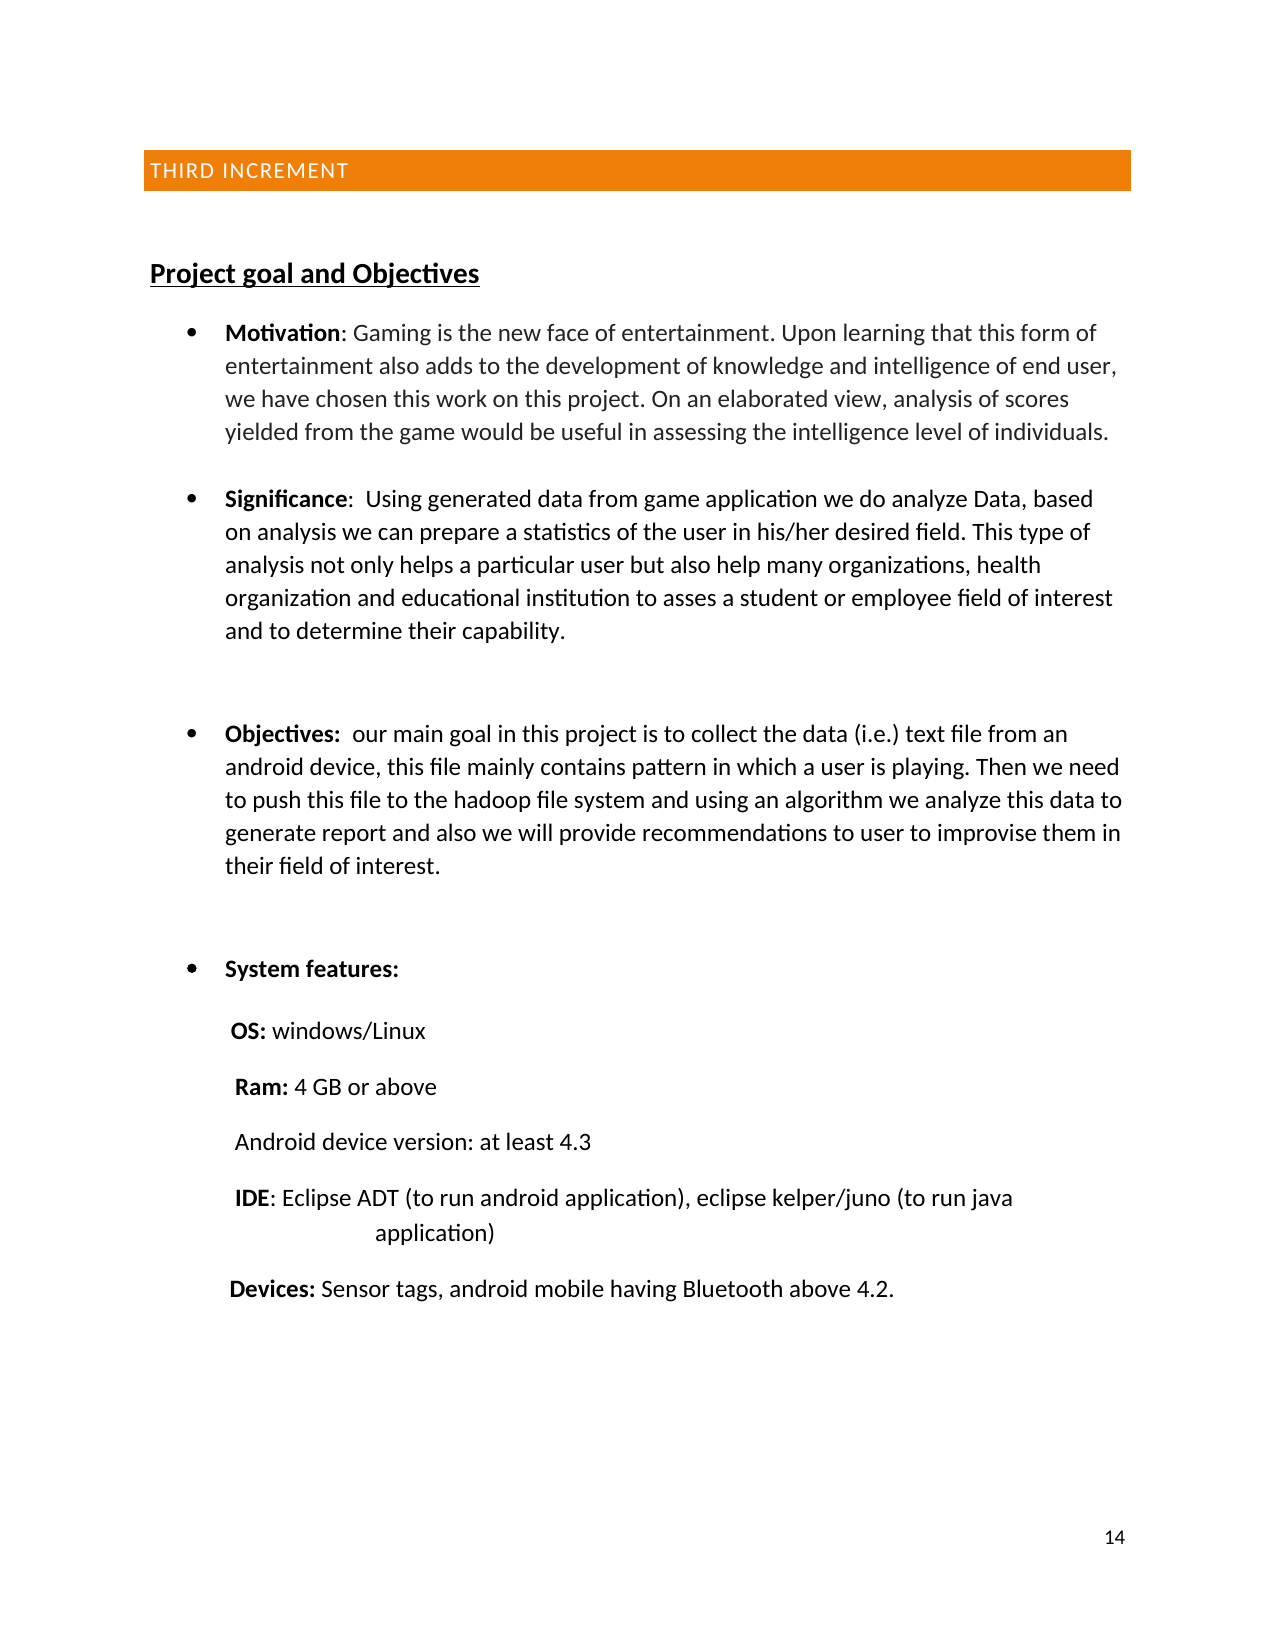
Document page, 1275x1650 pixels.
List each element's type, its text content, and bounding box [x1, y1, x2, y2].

list Objectives: our main goal in this project is to collect the data (i.e.) text file from an android device, this file mainly contains pattern in which a user is playing. Then we need to push this file to the hadoop file system and using an algorithm we analyze this data to generate report and also we will provide recommendations to user to improvise them in their field of interest. [187, 718, 1125, 880]
list System features: [187, 953, 1125, 983]
text Ram: 4 GB or above [150, 1071, 1125, 1101]
text Android device version: at least 4.3 [150, 1126, 1125, 1157]
text Devices: Sensor tags, android mobile having Bluetooth above 4.2. [150, 1273, 1125, 1304]
list Motivation: Gaming is the new face of entertainment. Upon learning that this form of entertainment also adds to the development of knowledge and intelligence of end user, we have chosen this work on this project. On an elaborated view, analysis of scores yielded from the game would be useful in assessing the intelligence level of individuals. [187, 317, 1125, 446]
text Project goal and Objectives [150, 255, 1125, 291]
list OS: windows/Linux [225, 1015, 1125, 1045]
subtitle Third Increment [150, 156, 1125, 184]
list Significance: Using generated data from game application we do analyze Data, based on analysis we can prepare a statistics of the user in his/her desired field. This type of analysis not only helps a particular user but also help many organizations, health organization and educational institution to asses a student or employee field of interest and to determine their capability. [187, 483, 1125, 646]
text IDE: Eclipse ADT (to run android application), eclipse kelper/juno (to run java application) [150, 1182, 1125, 1248]
